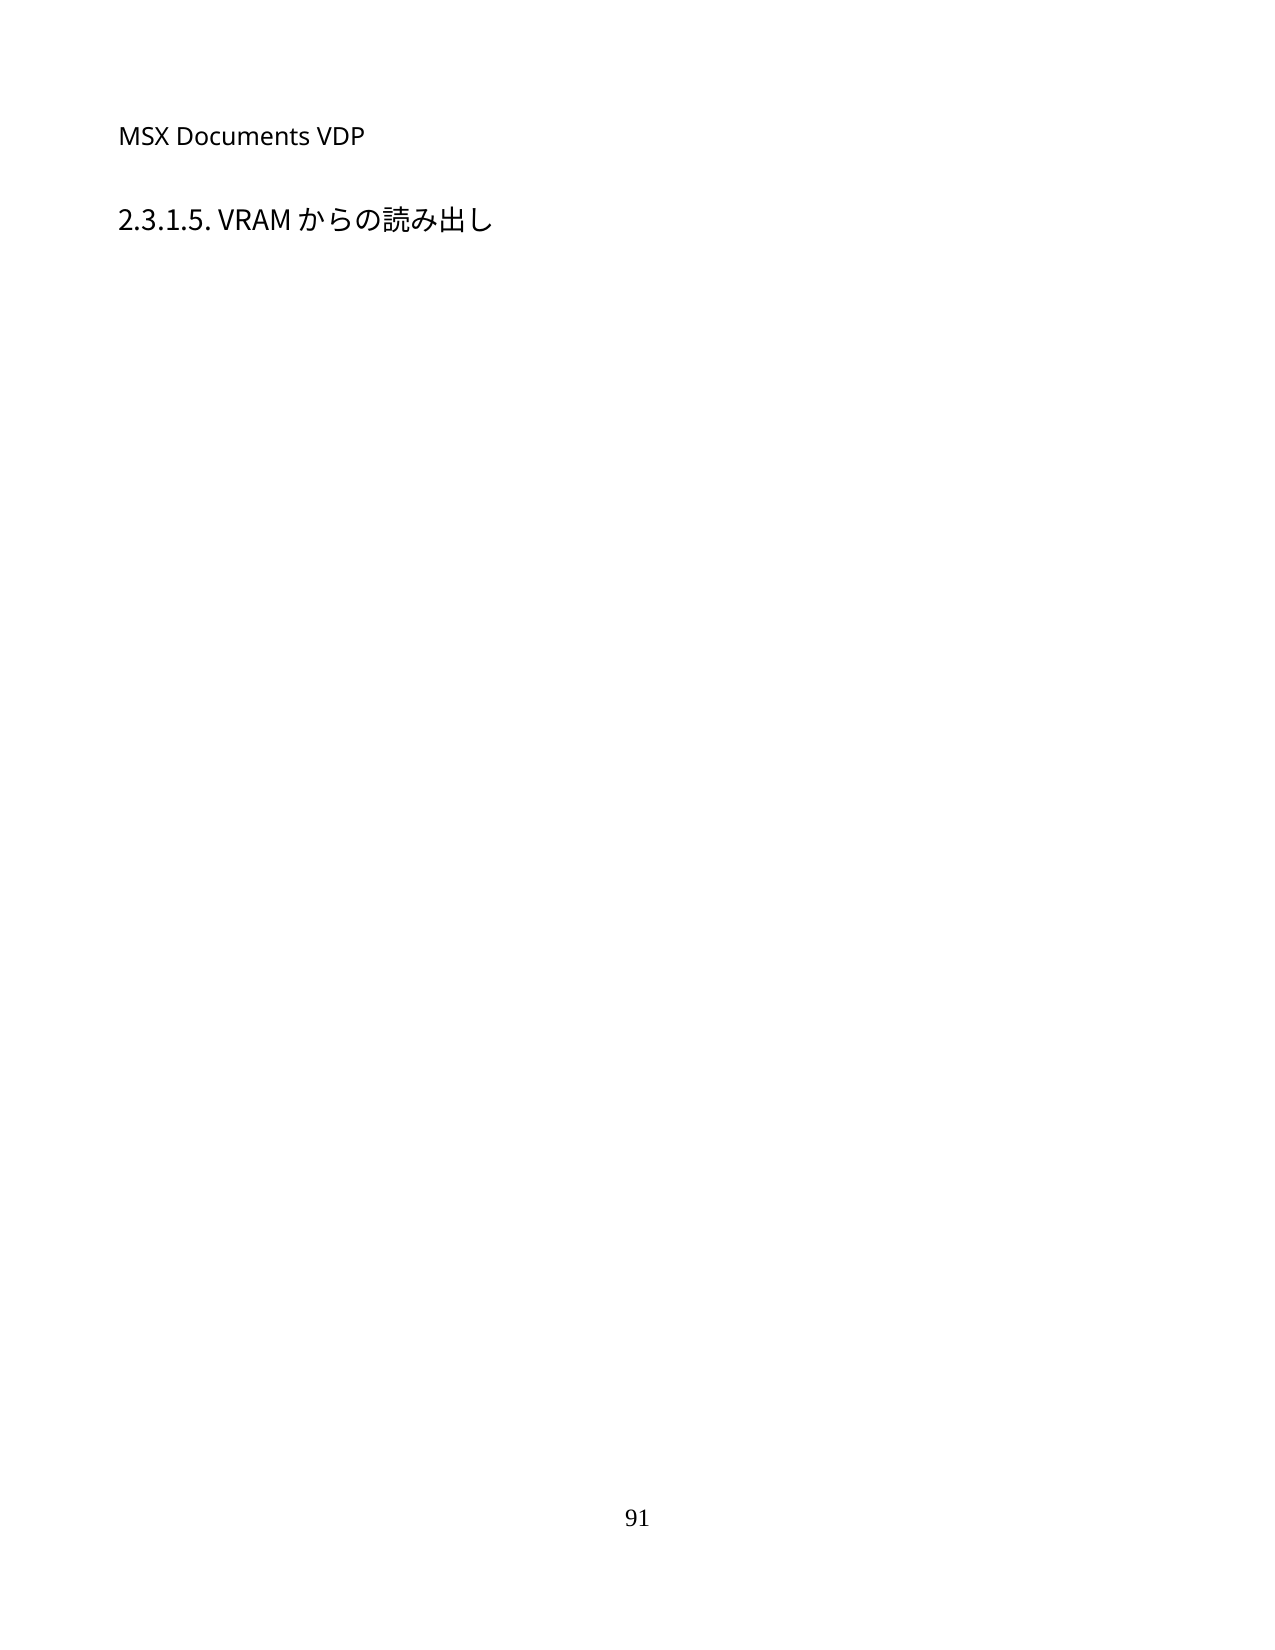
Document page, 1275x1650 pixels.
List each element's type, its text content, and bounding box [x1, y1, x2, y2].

subtitle 2.3.1.5. VRAMからの読み出し [118, 197, 1157, 238]
